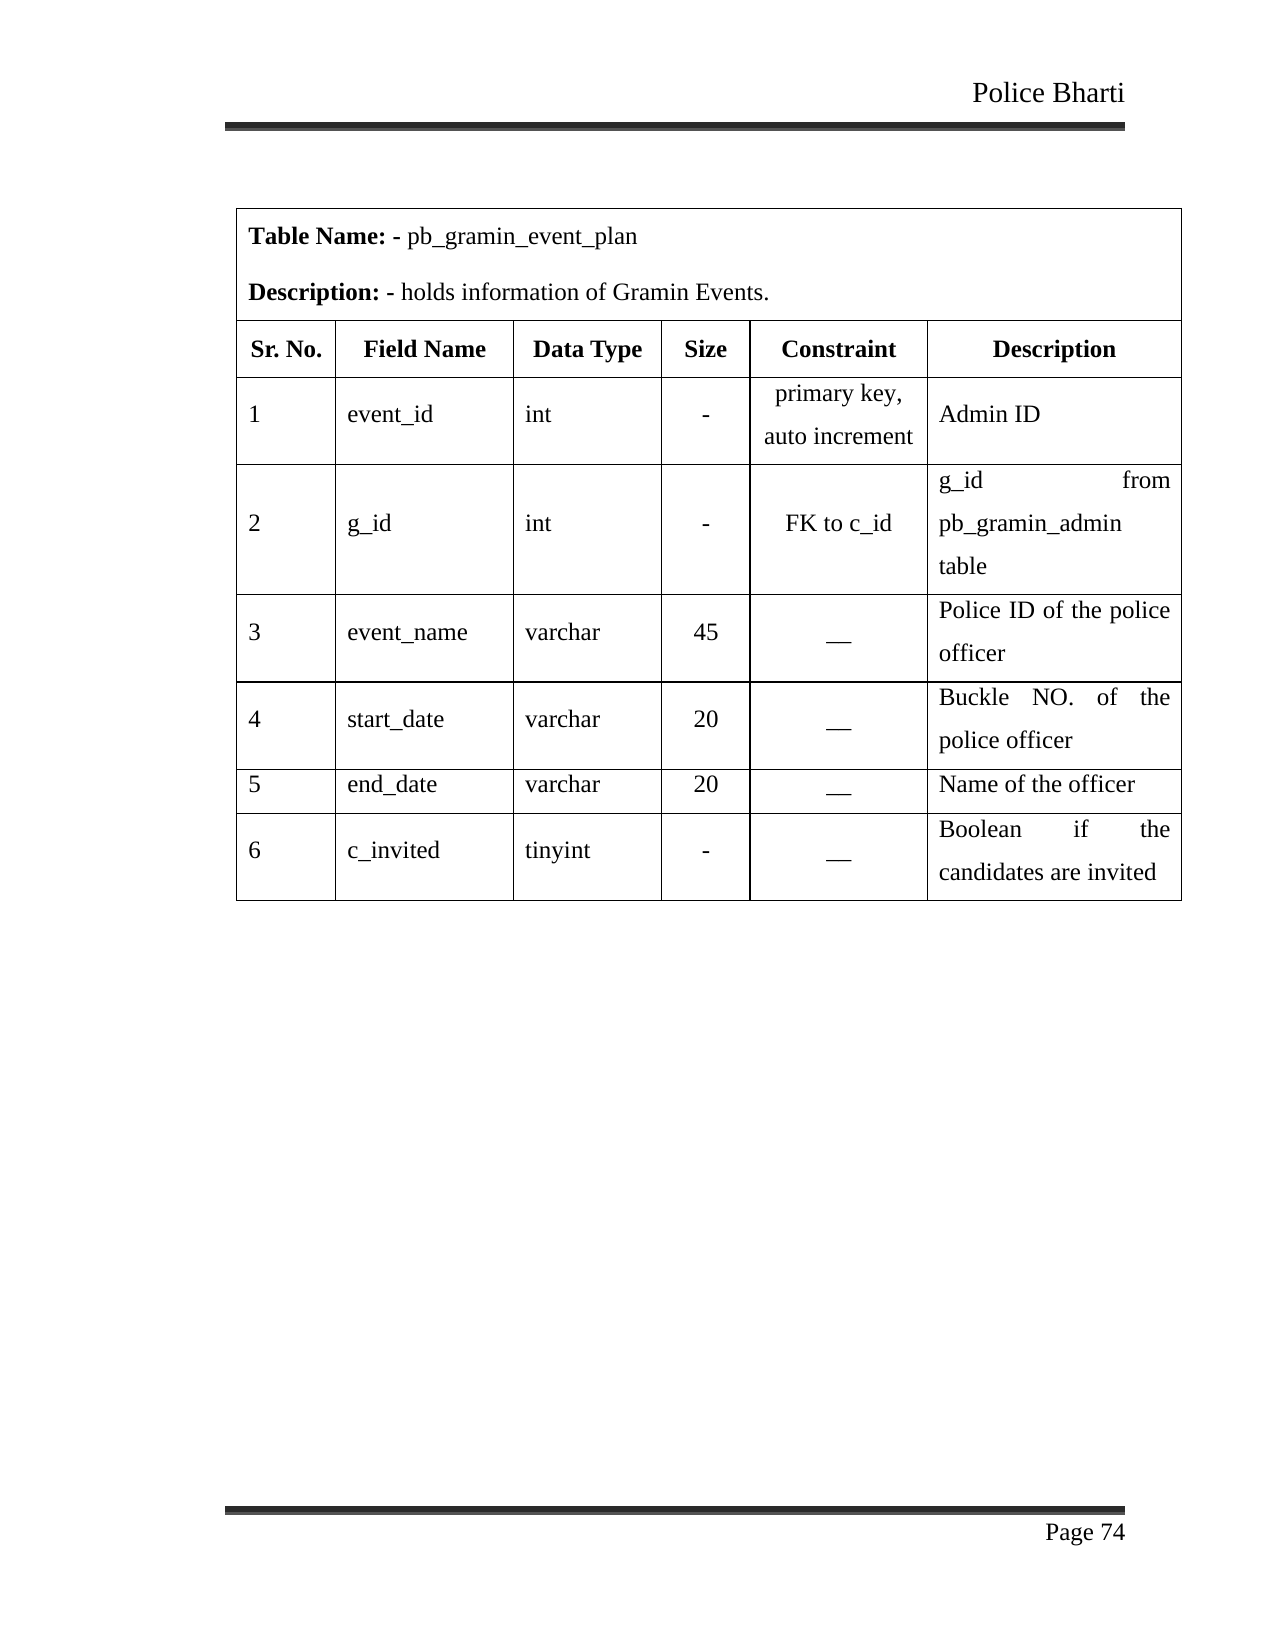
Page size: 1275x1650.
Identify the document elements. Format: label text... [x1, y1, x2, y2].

table_cell Police ID of the police officer [928, 595, 1181, 681]
table_cell g_id [336, 465, 513, 594]
table_cell __ [751, 814, 927, 900]
table_cell event_name [336, 595, 513, 681]
table_cell end_date [336, 770, 513, 813]
table_cell varchar [514, 770, 661, 813]
table_cell Sr. No. [237, 321, 335, 377]
table_cell 2 [237, 465, 335, 594]
table_cell Constraint [751, 321, 927, 377]
table_cell - [662, 378, 749, 464]
table_cell - [662, 465, 749, 594]
table_cell 5 [237, 770, 335, 813]
table_cell Data Type [514, 321, 661, 377]
table_cell c_invited [336, 814, 513, 900]
table_cell FK to c_id [751, 465, 927, 594]
table_cell int [514, 465, 661, 594]
table_cell primary key, auto increment [751, 378, 927, 464]
table_cell 20 [662, 683, 749, 768]
table_cell Admin ID [928, 378, 1181, 464]
table_cell int [514, 378, 661, 464]
table_cell 1 [237, 378, 335, 464]
table_cell Name of the officer [928, 770, 1181, 813]
table_cell Description [928, 321, 1181, 377]
table_cell __ [751, 595, 927, 681]
table_cell varchar [514, 683, 661, 768]
table_cell varchar [514, 595, 661, 681]
table_cell Size [662, 321, 749, 377]
table_cell __ [751, 770, 927, 813]
table_cell event_id [336, 378, 513, 464]
table_cell g_id from pb_gramin_admin table [928, 465, 1181, 594]
table_cell tinyint [514, 814, 661, 900]
table_cell 3 [237, 595, 335, 681]
table_cell 45 [662, 595, 749, 681]
table_cell start_date [336, 683, 513, 768]
table_cell Boolean if the candidates are invited [928, 814, 1181, 900]
table_cell Buckle NO. of the police officer [928, 683, 1181, 768]
table_cell 4 [237, 683, 335, 768]
table_cell - [662, 814, 749, 900]
table_cell __ [751, 683, 927, 768]
table_cell 6 [237, 814, 335, 900]
table_cell 20 [662, 770, 749, 813]
table_cell Field Name [336, 321, 513, 377]
table_header Table Name: - pb_gramin_event_plan Description: - holds information of Gramin Events. [237, 209, 1181, 320]
